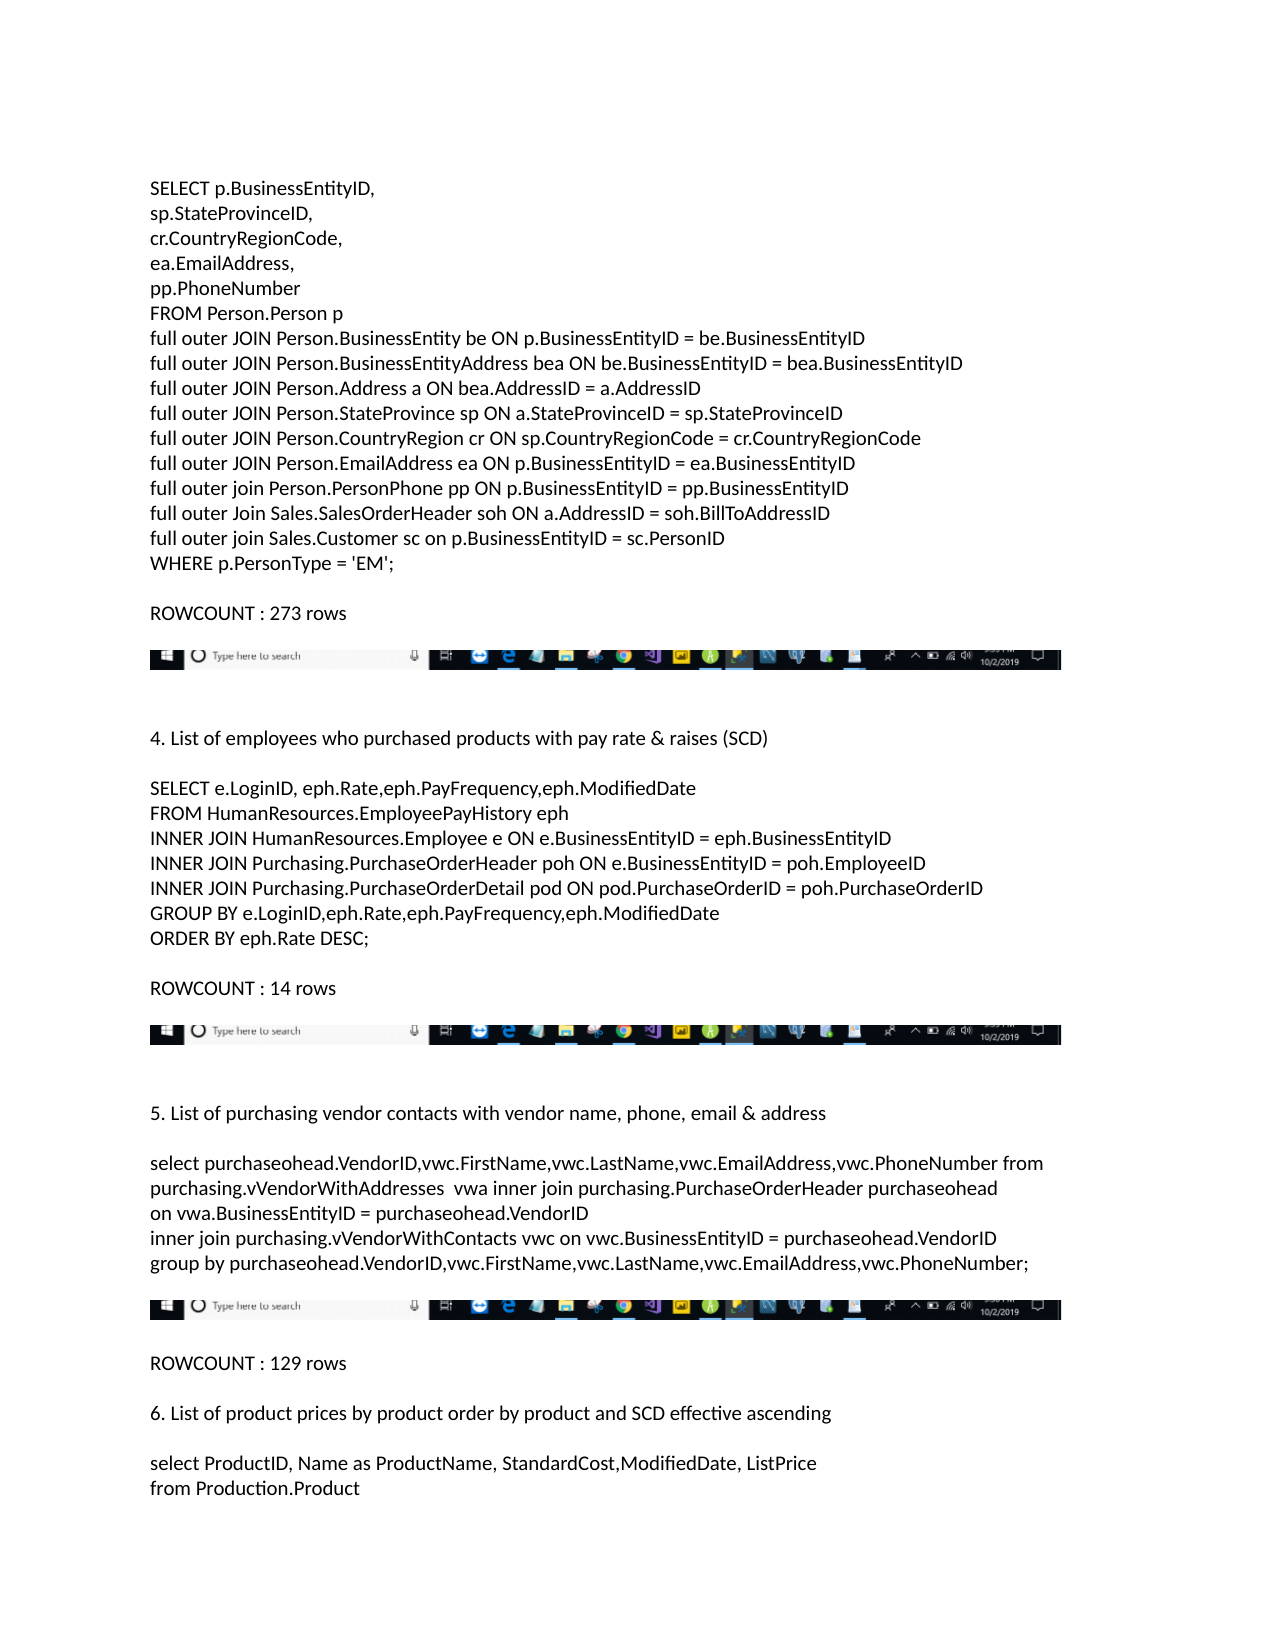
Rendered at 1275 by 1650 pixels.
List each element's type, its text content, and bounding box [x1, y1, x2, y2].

text group by purchaseohead.VendorID,vwc.FirstName,vwc.LastName,vwc.EmailAddress,vwc.PhoneNumber; [150, 1250, 1125, 1275]
text SELECT e.LoginID, eph.Rate,eph.PayFrequency,eph.ModifiedDate [150, 775, 1125, 800]
text on vwa.BusinessEntityID = purchaseohead.VendorID [150, 1200, 1125, 1225]
text full outer JOIN Person.CountryRegion cr ON sp.CountryRegionCode = cr.CountryRegionCode [150, 425, 1125, 450]
text from Production.Product [150, 1475, 1125, 1500]
text pp.PhoneNumber [150, 275, 1125, 300]
text ROWCOUNT : 273 rows [150, 600, 1125, 625]
text INNER JOIN HumanResources.Employee e ON e.BusinessEntityID = eph.BusinessEntityID [150, 825, 1125, 850]
text select purchaseohead.VendorID,vwc.FirstName,vwc.LastName,vwc.EmailAddress,vwc.PhoneNumber from purchasing.vVendorWithAddresses vwa inner join purchasing.PurchaseOrderHeader purchaseohead [150, 1150, 1125, 1200]
text INNER JOIN Purchasing.PurchaseOrderHeader poh ON e.BusinessEntityID = poh.EmployeeID [150, 850, 1125, 875]
text full outer JOIN Person.BusinessEntity be ON p.BusinessEntityID = be.BusinessEntityID [150, 325, 1125, 350]
text full outer Join Sales.SalesOrderHeader soh ON a.AddressID = soh.BillToAddressID [150, 500, 1125, 525]
text ORDER BY eph.Rate DESC; [150, 925, 1125, 950]
text inner join purchasing.vVendorWithContacts vwc on vwc.BusinessEntityID = purchaseohead.VendorID [150, 1225, 1125, 1250]
text 5. List of purchasing vendor contacts with vendor name, phone, email & address [150, 1100, 1125, 1125]
text full outer join Person.PersonPhone pp ON p.BusinessEntityID = pp.BusinessEntityID [150, 475, 1125, 500]
text full outer JOIN Person.Address a ON bea.AddressID = a.AddressID [150, 375, 1125, 400]
text INNER JOIN Purchasing.PurchaseOrderDetail pod ON pod.PurchaseOrderID = poh.PurchaseOrderID [150, 875, 1125, 900]
text FROM Person.Person p [150, 300, 1125, 325]
text full outer JOIN Person.StateProvince sp ON a.StateProvinceID = sp.StateProvinceID [150, 400, 1125, 425]
text SELECT p.BusinessEntityID, [150, 175, 1125, 200]
text ROWCOUNT : 14 rows [150, 975, 1125, 1000]
text sp.StateProvinceID, [150, 200, 1125, 225]
text ea.EmailAddress, [150, 250, 1125, 275]
text FROM HumanResources.EmployeePayHistory eph [150, 800, 1125, 825]
text full outer join Sales.Customer sc on p.BusinessEntityID = sc.PersonID [150, 525, 1125, 550]
text select ProductID, Name as ProductName, StandardCost,ModifiedDate, ListPrice [150, 1450, 1125, 1475]
text WHERE p.PersonType = 'EM'; [150, 550, 1125, 575]
text 4. List of employees who purchased products with pay rate & raises (SCD) [150, 725, 1125, 750]
text GROUP BY e.LoginID,eph.Rate,eph.PayFrequency,eph.ModifiedDate [150, 900, 1125, 925]
text ROWCOUNT : 129 rows [150, 1350, 1125, 1375]
text 6. List of product prices by product order by product and SCD effective ascending [150, 1400, 1125, 1425]
text full outer JOIN Person.EmailAddress ea ON p.BusinessEntityID = ea.BusinessEntityID [150, 450, 1125, 475]
text full outer JOIN Person.BusinessEntityAddress bea ON be.BusinessEntityID = bea.BusinessEntityID [150, 350, 1125, 375]
text cr.CountryRegionCode, [150, 225, 1125, 250]
